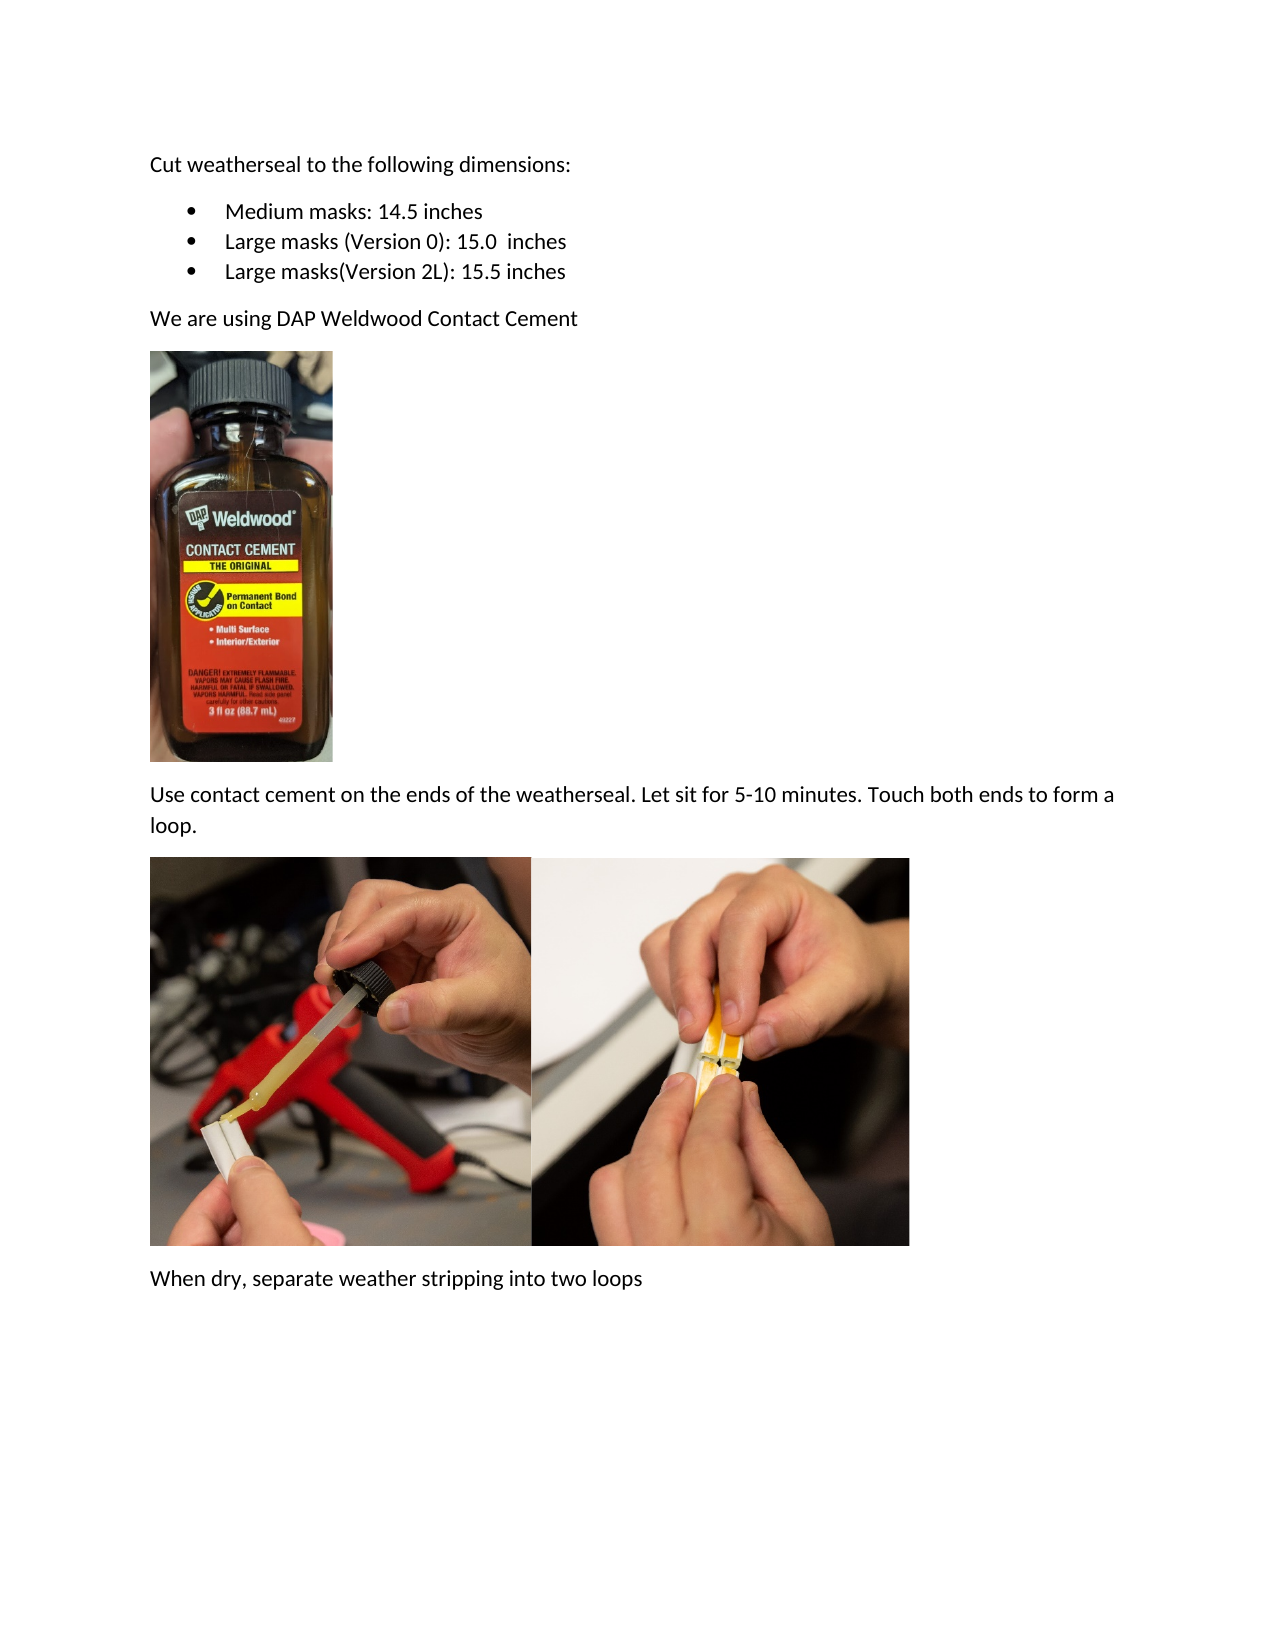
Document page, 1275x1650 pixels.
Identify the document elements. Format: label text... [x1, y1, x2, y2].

list Large masks(Version 2L): 15.5 inches [187, 257, 1125, 285]
picture [150, 351, 333, 762]
picture [150, 857, 910, 1246]
list Medium masks: 14.5 inches [187, 197, 1125, 225]
text When dry, separate weather stripping into two loops [150, 1264, 1125, 1292]
text Use contact cement on the ends of the weatherseal. Let sit for 5-10 minutes. Touch both ends to form a loop. [150, 781, 1125, 839]
list Large masks (Version 0): 15.0 inches [187, 227, 1125, 255]
text We are using DAP Weldwood Contact Cement [150, 304, 1125, 332]
text Cut weatherseal to the following dimensions: [150, 150, 1125, 178]
